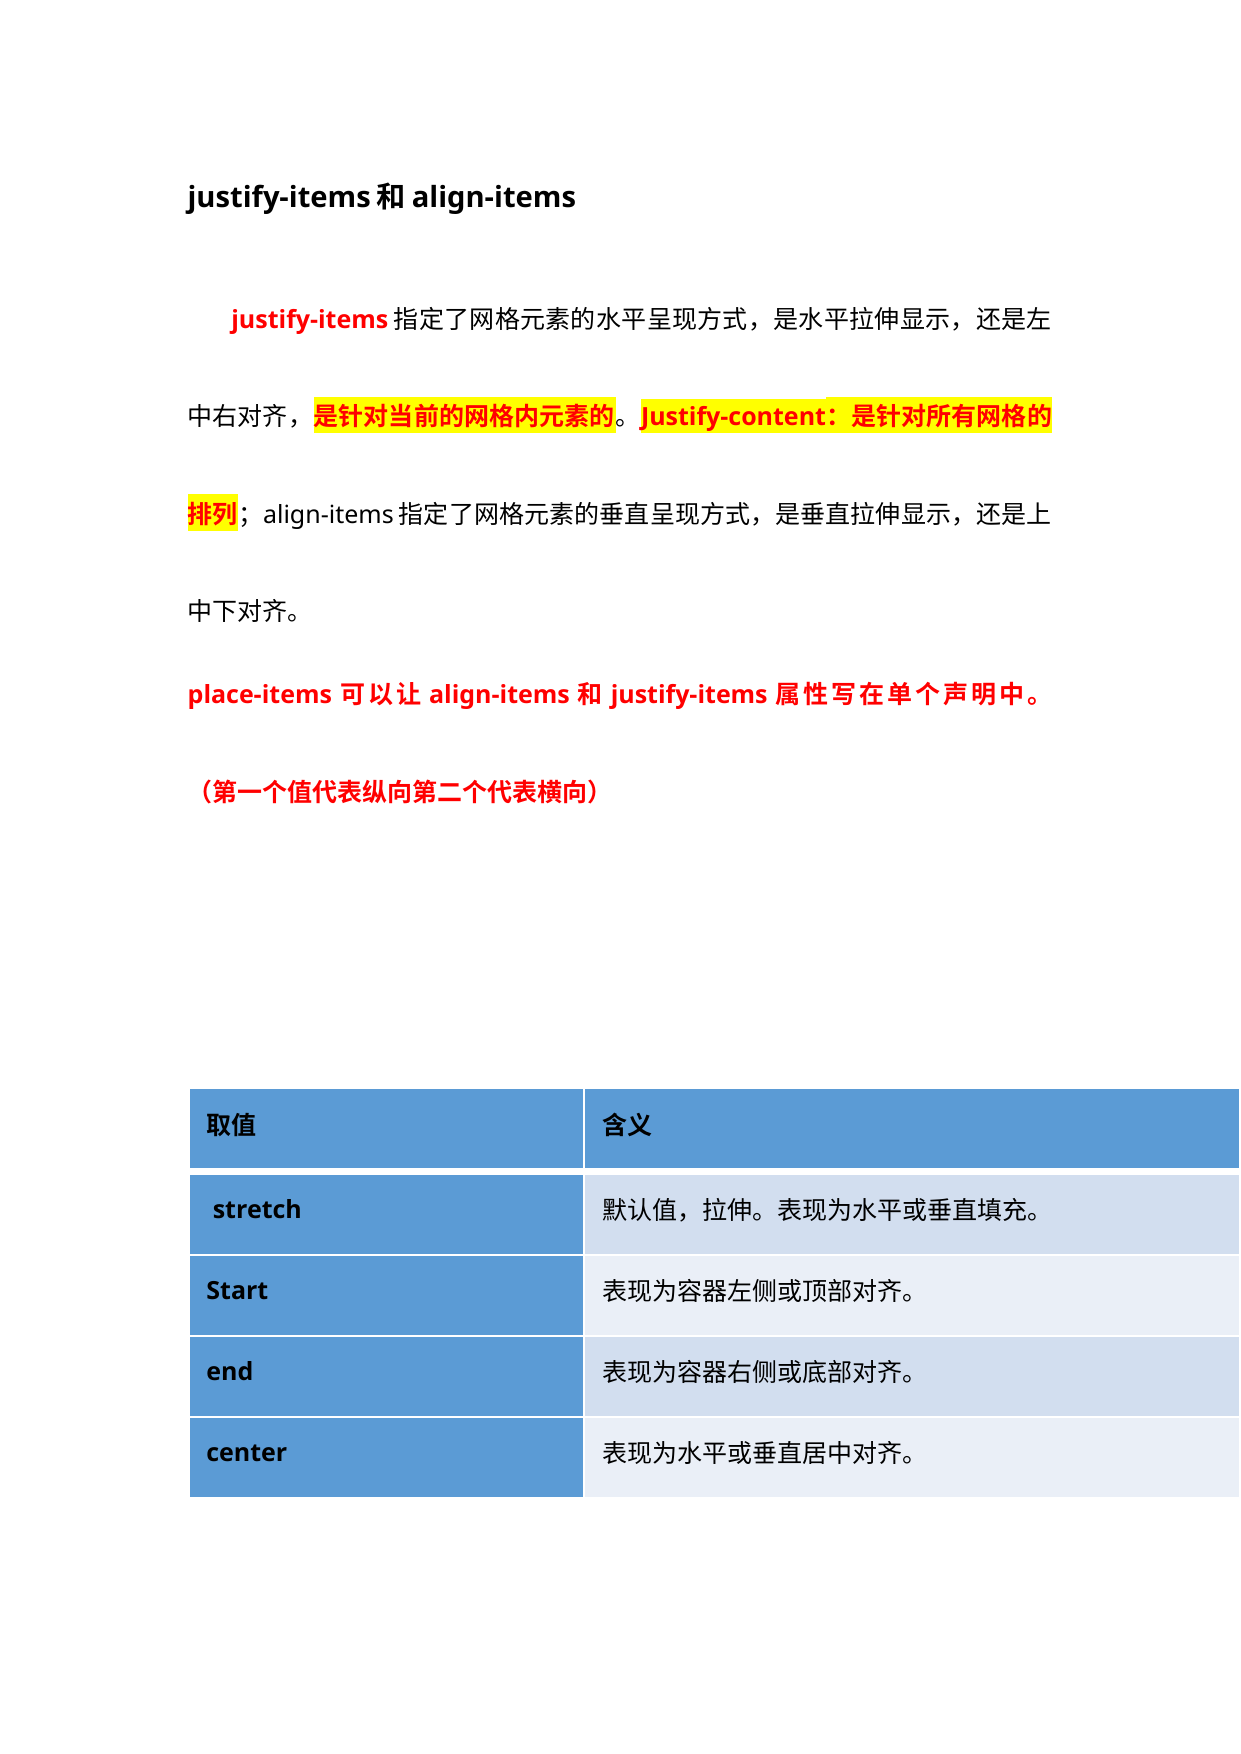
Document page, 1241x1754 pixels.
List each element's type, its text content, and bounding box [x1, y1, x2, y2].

table_cell stretch [190, 1175, 583, 1254]
table_cell 表现为容器左侧或顶部对齐。 [585, 1256, 1239, 1335]
text justify-items指定了网格元素的水平呈现方式，是水平拉伸显示，还是左中右对齐，是针对当前的网格内元素的。Justify-content：是针对所有网格的排列；align-items指定了网格元素的垂直呈现方式，是垂直拉伸显示，还是上中下对齐。 [187, 285, 1053, 642]
table_cell 默认值，拉伸。表现为水平或垂直填充。 [585, 1175, 1239, 1254]
subtitle justify-items和align-items [187, 162, 1053, 227]
table_header 含义 [585, 1089, 1239, 1168]
table_cell center [190, 1418, 583, 1497]
table_cell 表现为容器右侧或底部对齐。 [585, 1337, 1239, 1416]
text place-items可以让align-items和justify-items属性写在单个声明中。（第一个值代表纵向第二个代表横向） [187, 661, 1053, 823]
table_header 取值 [190, 1089, 583, 1168]
table_cell end [190, 1337, 583, 1416]
table_cell Start [190, 1256, 583, 1335]
table_cell 表现为水平或垂直居中对齐。 [585, 1418, 1239, 1497]
